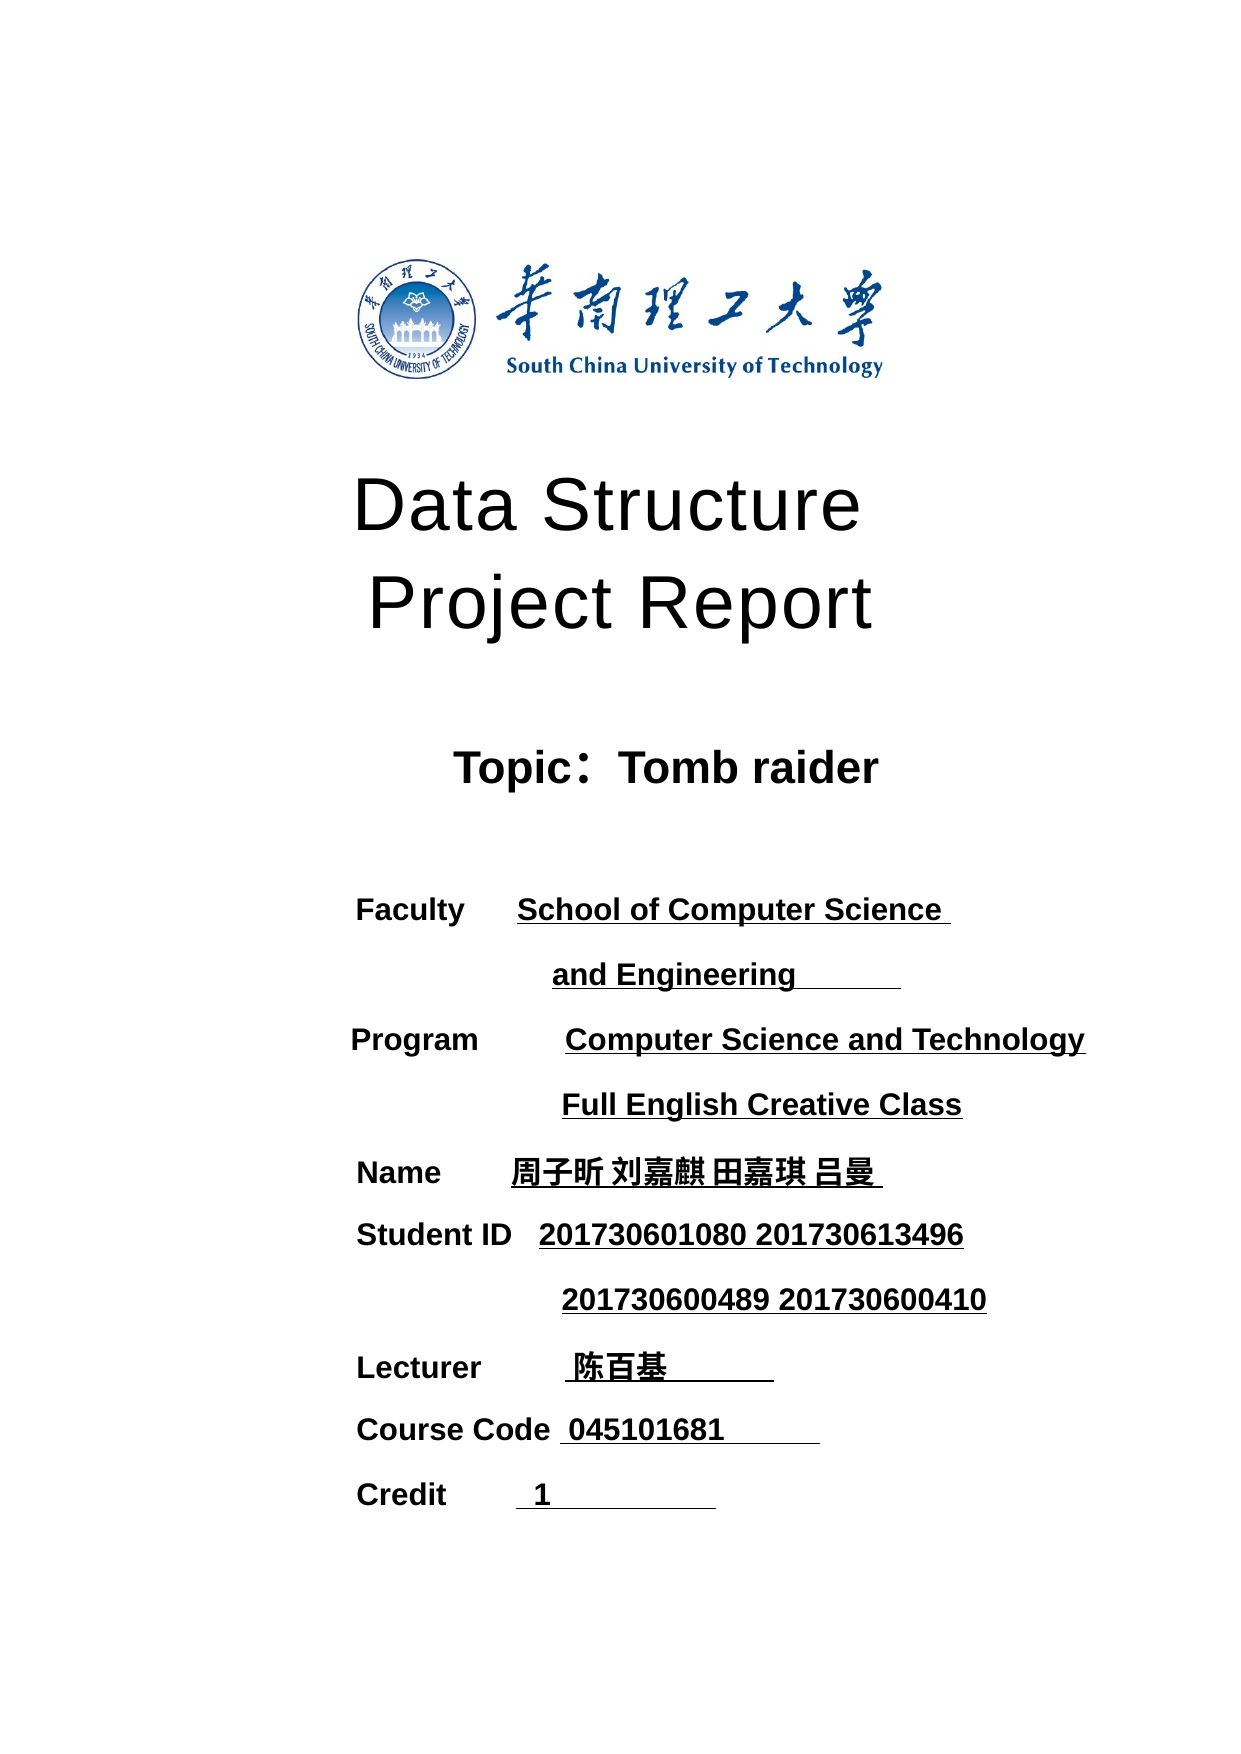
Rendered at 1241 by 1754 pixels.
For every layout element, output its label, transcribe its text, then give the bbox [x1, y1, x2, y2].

text Course Code 045101681 [153, 1397, 1087, 1462]
text Student ID 201730601080 201730613496 [153, 1202, 1087, 1267]
text Name 周子昕 刘嘉麒 田嘉琪 吕曼 [153, 1137, 1087, 1202]
text Topic：Tomb raider [153, 714, 1087, 812]
text Lecturer 陈百基 [153, 1332, 1087, 1397]
text 201730600489 201730600410 [153, 1267, 1087, 1332]
text Full English Creative Class [153, 1072, 1087, 1137]
text Credit 1 [153, 1462, 1087, 1527]
text Data Structure Project Report [153, 454, 1087, 649]
text Faculty School of Computer Science [355, 877, 1087, 942]
text Program Computer Science and Technology [350, 1007, 1087, 1072]
text and Engineering [175, 942, 1087, 1007]
picture [357, 259, 883, 379]
